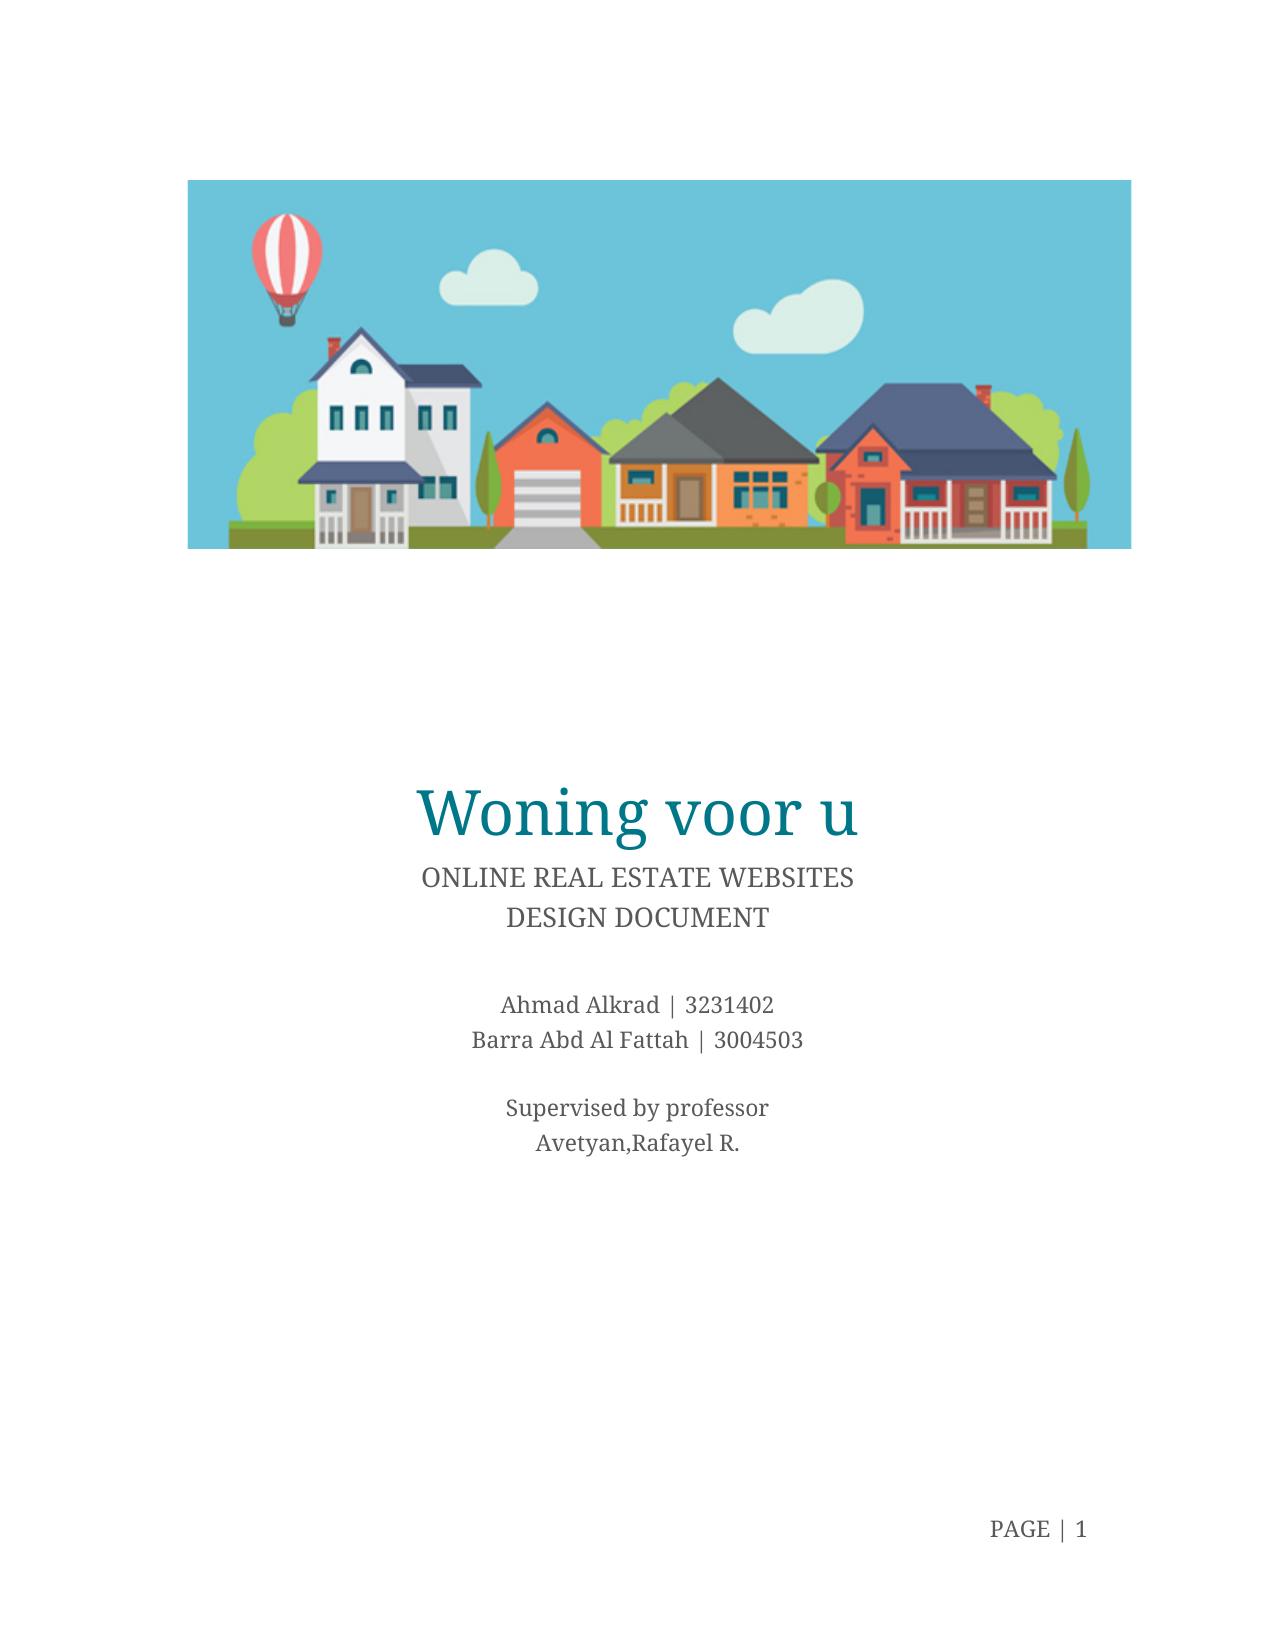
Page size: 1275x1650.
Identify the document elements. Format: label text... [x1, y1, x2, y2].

text Ahmad Alkrad | 3231402 [187, 989, 1087, 1021]
text Supervised by professor Avetyan,Rafayel R. [187, 1092, 1087, 1158]
picture [187, 180, 1132, 549]
title Woning voor u [187, 769, 1087, 854]
subtitle Online real estate websites [187, 858, 1087, 895]
subtitle Design document [187, 899, 1087, 936]
text Barra Abd Al Fattah | 3004503 [187, 1024, 1087, 1055]
